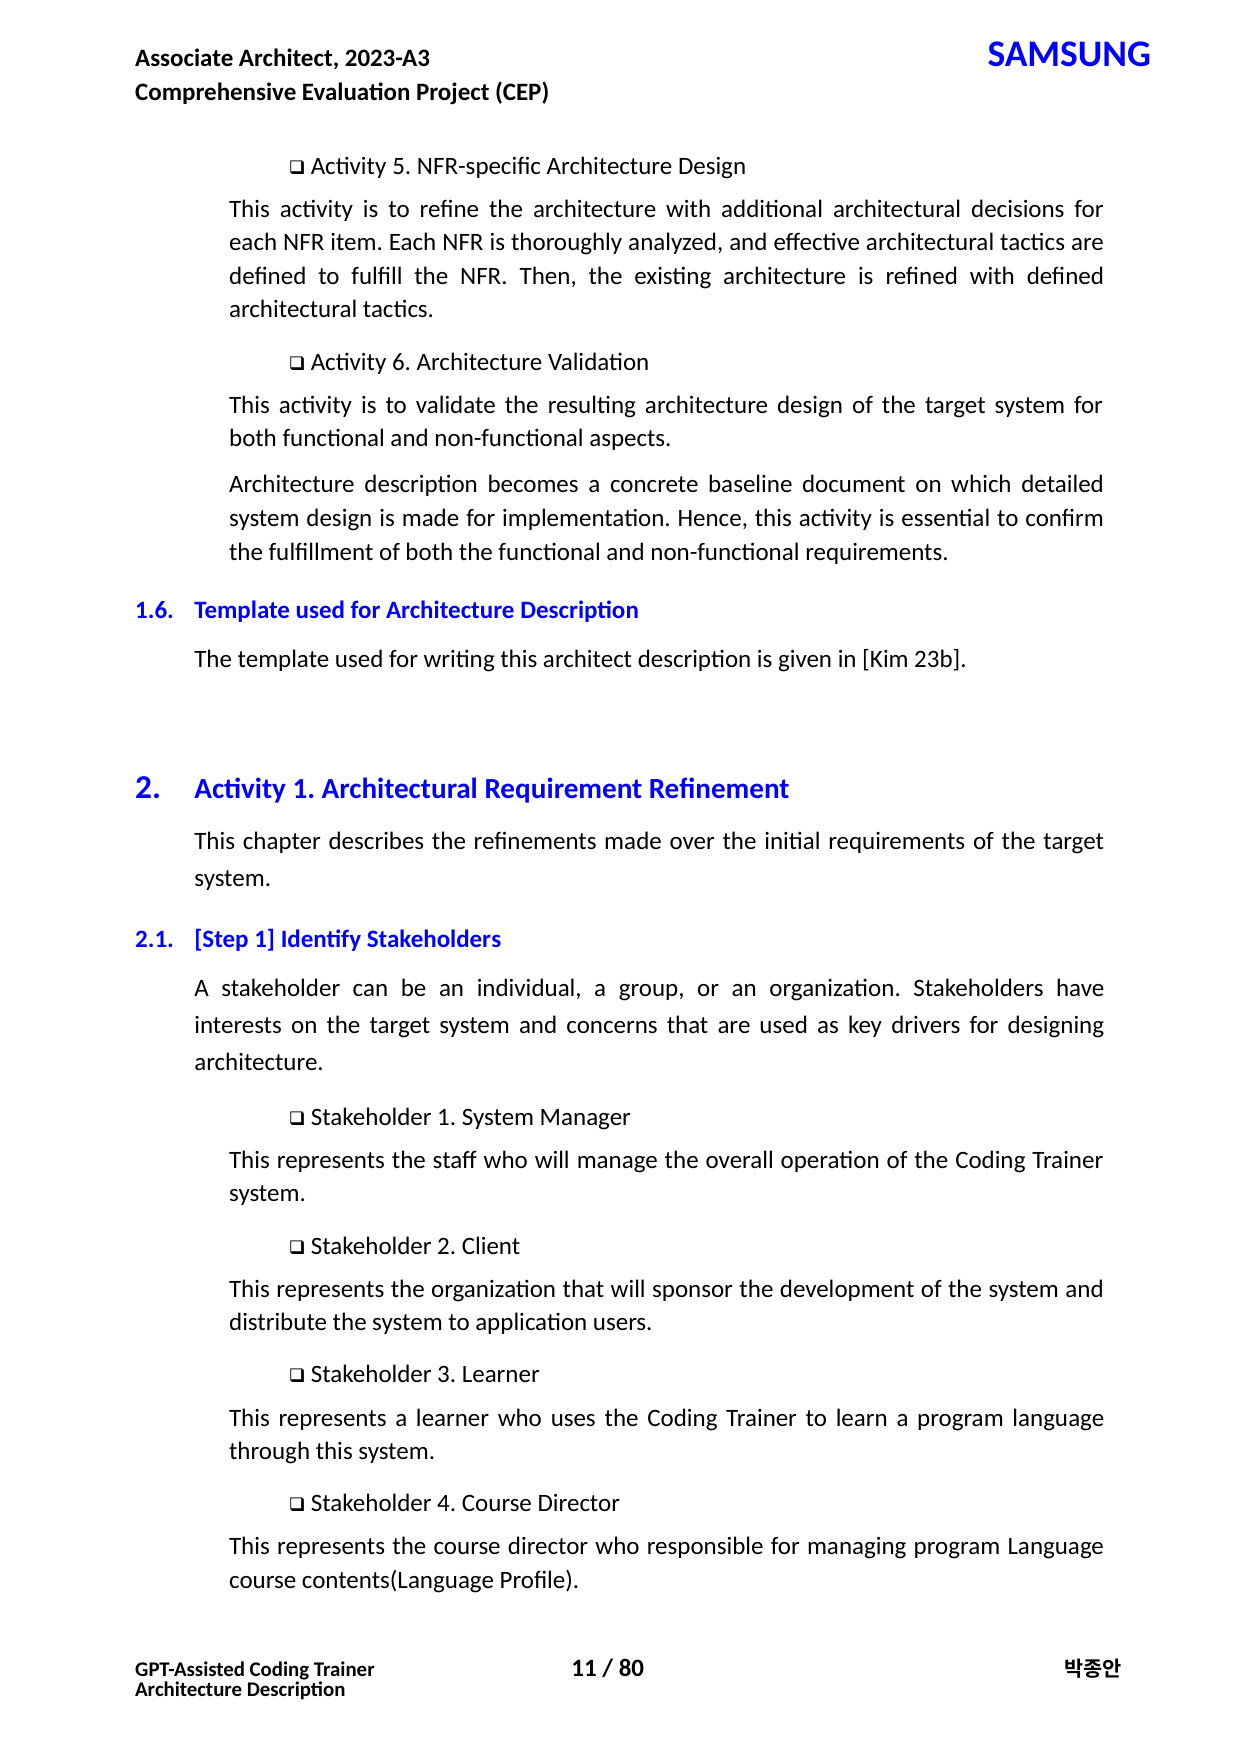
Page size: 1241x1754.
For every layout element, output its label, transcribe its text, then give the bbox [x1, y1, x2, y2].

text Activity 5. NFR-specific Architecture Design [229, 150, 1105, 181]
subtitle [Step 1] Identify Stakeholders [135, 923, 1105, 954]
text Stakeholder 1. System Manager [229, 1101, 1105, 1131]
text Stakeholder 4. Course Director [229, 1487, 1105, 1518]
text Architecture description becomes a concrete baseline document on which detailed system design is made for implementation. Hence, this activity is essential to confirm the fulfillment of both the functional and non-functional requirements. [229, 468, 1105, 566]
text This activity is to refine the architecture with additional architectural decisions for each NFR item. Each NFR is thoroughly analyzed, and effective architectural tactics are defined to fulfill the NFR. Then, the existing architecture is refined with defined architectural tactics. [229, 193, 1105, 324]
text The template used for writing this architect description is given in [Kim 23b]. [194, 643, 1105, 674]
text A stakeholder can be an individual, a group, or an organization. Stakeholders have interests on the target system and concerns that are used as key drivers for designing architecture. [194, 972, 1105, 1076]
subtitle Activity 1. Architectural Requirement Refinement [135, 766, 1105, 806]
text This represents a learner who uses the Coding Trainer to learn a program language through this system. [229, 1402, 1105, 1466]
text This represents the staff who will manage the overall operation of the Coding Trainer system. [229, 1144, 1105, 1208]
text Activity 6. Architecture Validation [229, 346, 1105, 376]
subtitle Template used for Architecture Description [135, 594, 1105, 625]
text This chapter describes the refinements made over the initial requirements of the target system. [194, 825, 1105, 892]
text Stakeholder 3. Learner [229, 1359, 1105, 1389]
text This represents the course director who responsible for managing program Language course contents(Language Profile). [229, 1531, 1105, 1594]
text This activity is to validate the resulting architecture design of the target system for both functional and non-functional aspects. [229, 389, 1105, 453]
text This represents the organization that will sponsor the development of the system and distribute the system to application users. [229, 1273, 1105, 1337]
text Stakeholder 2. Client [229, 1230, 1105, 1260]
